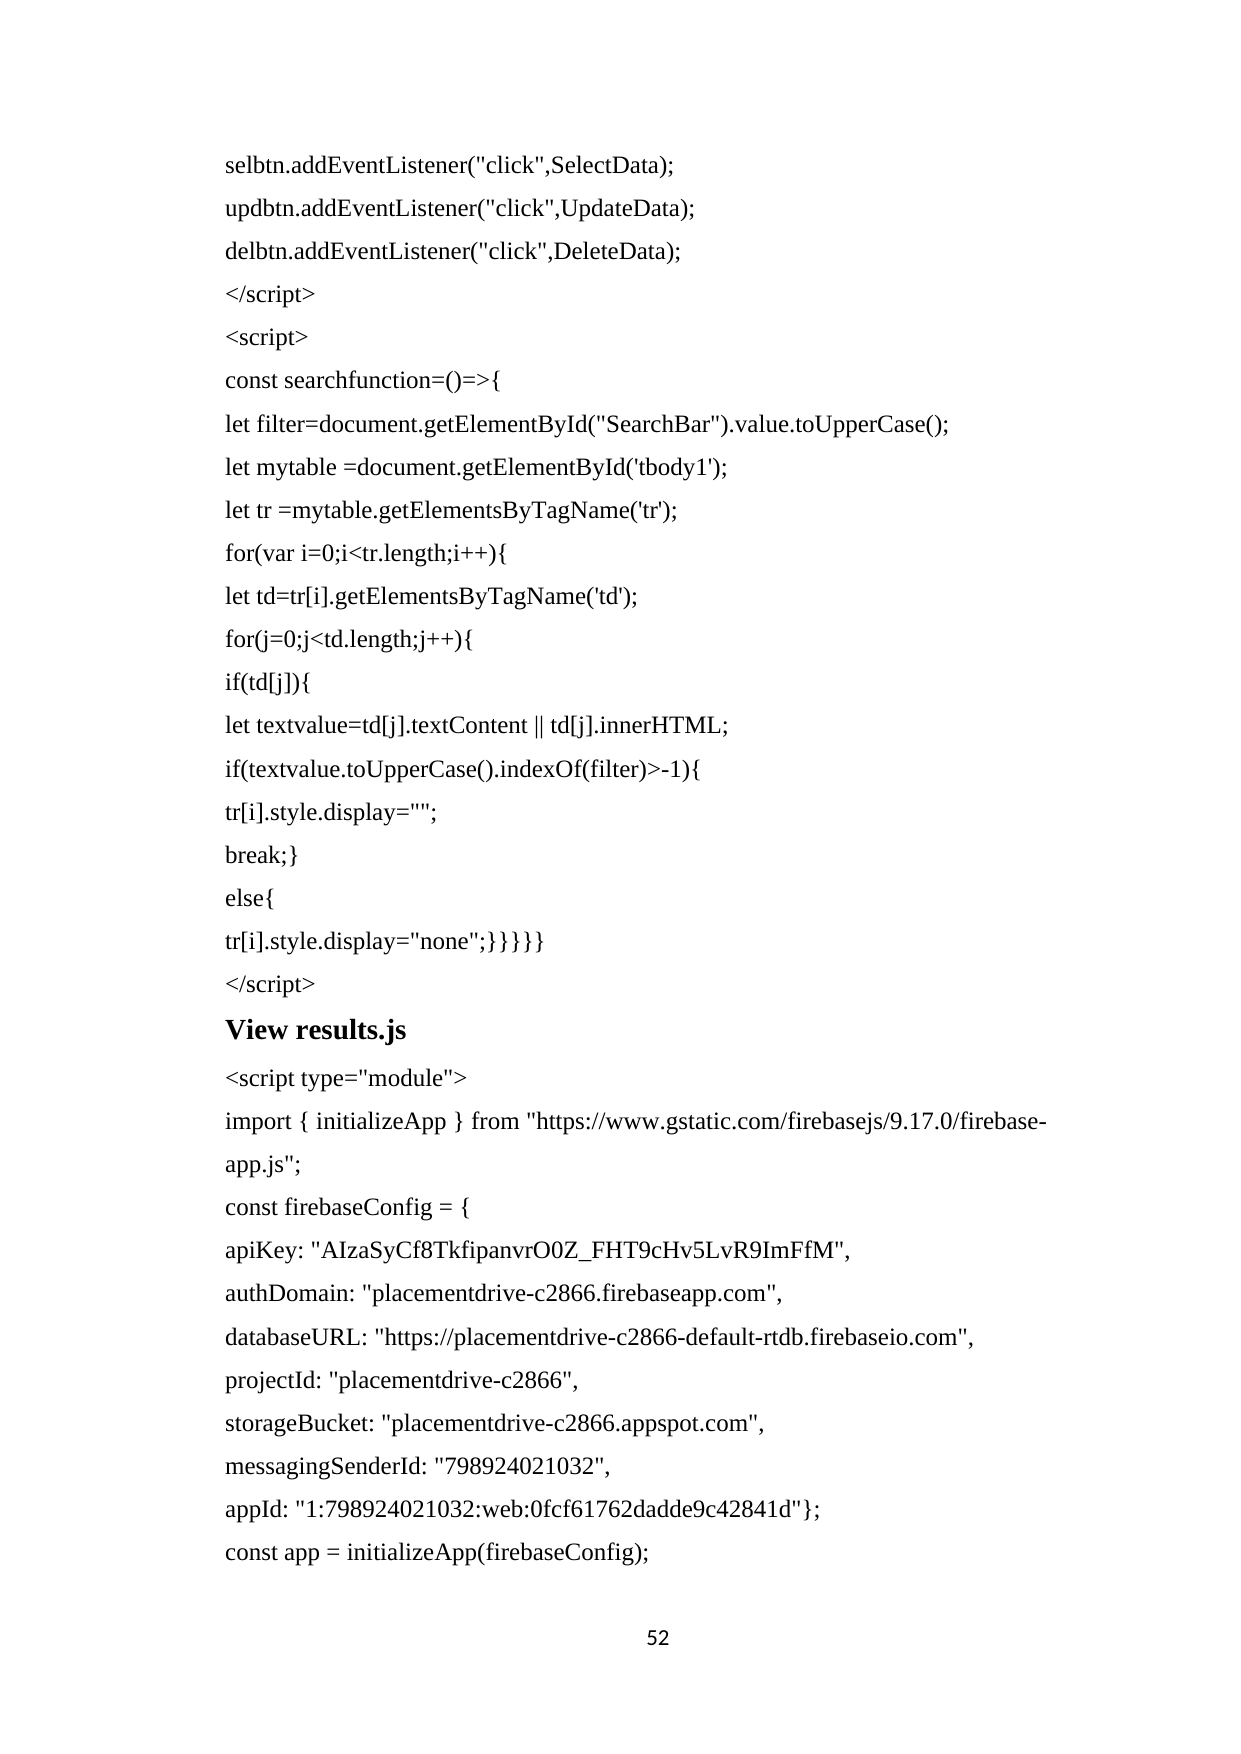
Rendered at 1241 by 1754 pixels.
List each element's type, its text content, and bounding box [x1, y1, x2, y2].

text <script> [225, 322, 1090, 351]
text else{ [225, 883, 1090, 912]
text const searchfunction=()=>{ [225, 366, 1090, 394]
text updbtn.addEventListener("click",UpdateData); [225, 193, 1090, 222]
text const app = initializeApp(firebaseConfig); [225, 1537, 1090, 1566]
text delbtn.addEventListener("click",DeleteData); [225, 236, 1090, 265]
text <script type="module"> [225, 1063, 1090, 1092]
text </script> [225, 279, 1090, 308]
text selbtn.addEventListener("click",SelectData); [225, 150, 1090, 179]
text apiKey: "AIzaSyCf8TkfipanvrO0Z_FHT9cHv5LvR9ImFfM", [225, 1235, 1090, 1264]
text let textvalue=td[j].textContent || td[j].innerHTML; [225, 711, 1090, 739]
text projectId: "placementdrive-c2866", [225, 1365, 1090, 1393]
text let filter=document.getElementById("SearchBar").value.toUpperCase(); [225, 409, 1090, 437]
text const firebaseConfig = { [225, 1192, 1090, 1221]
text tr[i].style.display=""; [225, 797, 1090, 826]
text let tr =mytable.getElementsByTagName('tr'); [225, 495, 1090, 524]
text break;} [225, 840, 1090, 869]
text View results.js [225, 1012, 1090, 1046]
text let mytable =document.getElementById('tbody1'); [225, 452, 1090, 481]
text tr[i].style.display="none";}}}}} [225, 926, 1090, 955]
text storageBucket: "placementdrive-c2866.appspot.com", [225, 1408, 1090, 1437]
text if(td[j]){ [225, 667, 1090, 696]
text authDomain: "placementdrive-c2866.firebaseapp.com", [225, 1278, 1090, 1307]
text appId: "1:798924021032:web:0fcf61762dadde9c42841d"}; [225, 1494, 1090, 1523]
text if(textvalue.toUpperCase().indexOf(filter)>-1){ [225, 754, 1090, 782]
text for(var i=0;i<tr.length;i++){ [225, 538, 1090, 567]
text databaseURL: "https://placementdrive-c2866-default-rtdb.firebaseio.com", [225, 1322, 1090, 1350]
text messagingSenderId: "798924021032", [225, 1451, 1090, 1480]
text let td=tr[i].getElementsByTagName('td'); [225, 581, 1090, 610]
text </script> [225, 969, 1090, 998]
text import { initializeApp } from "https://www.gstatic.com/firebasejs/9.17.0/firebase-app.js"; [225, 1106, 1090, 1178]
text for(j=0;j<td.length;j++){ [225, 624, 1090, 653]
